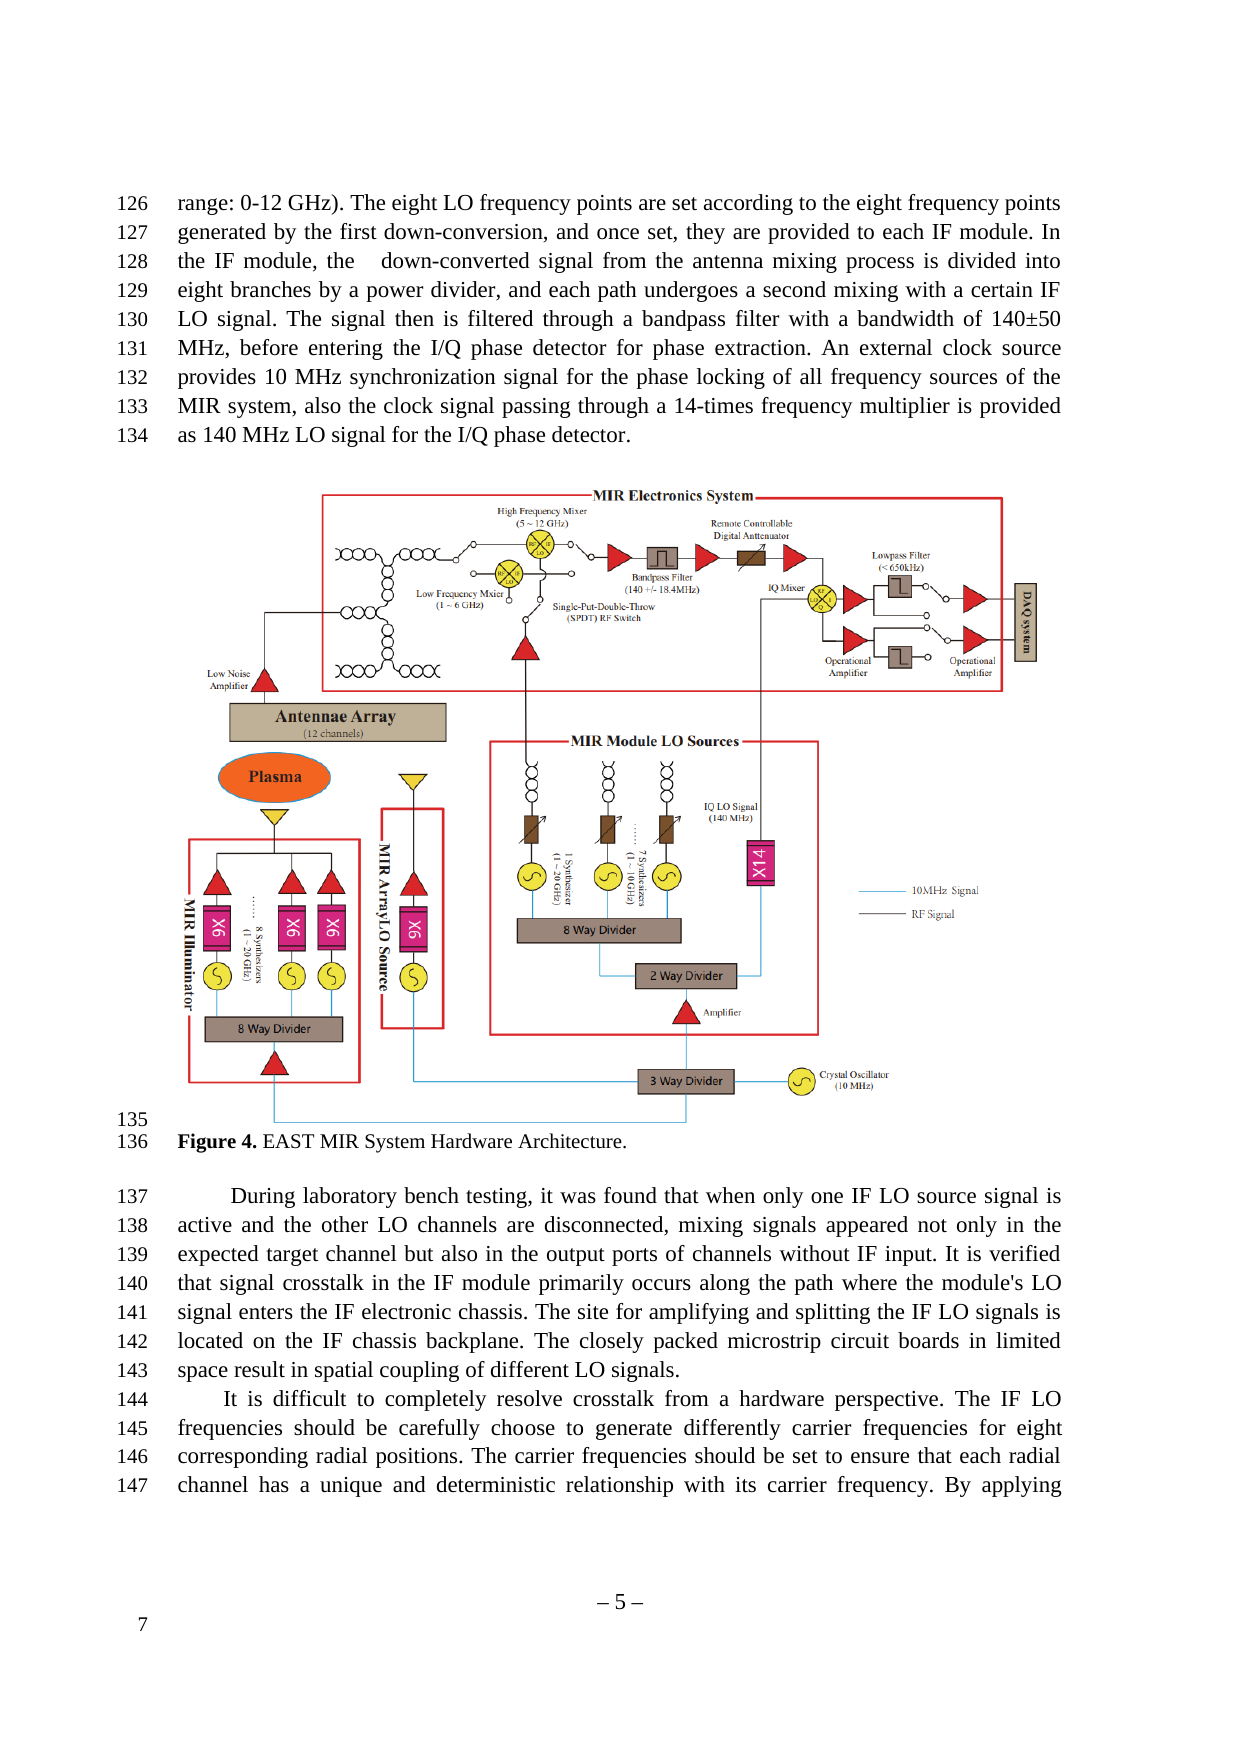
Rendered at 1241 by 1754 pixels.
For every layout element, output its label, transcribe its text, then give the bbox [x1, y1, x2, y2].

text Figure 4. EAST MIR System Hardware Architecture. [177, 1129, 1063, 1153]
text During laboratory bench testing, it was found that when only one IF LO source signal is active and the other LO channels are disconnected, mixing signals appeared not only in the expected target channel but also in the output ports of channels without IF input. It is verified that signal crosstalk in the IF module primarily occurs along the path where the module's LO signal enters the IF electronic chassis. The site for amplifying and splitting the IF LO signals is located on the IF chassis backplane. The closely packed microstrip circuit boards in limited space result in spatial coupling of different LO signals. [177, 1182, 1063, 1382]
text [177, 189, 1063, 447]
picture [177, 478, 1043, 1127]
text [177, 1385, 1063, 1498]
